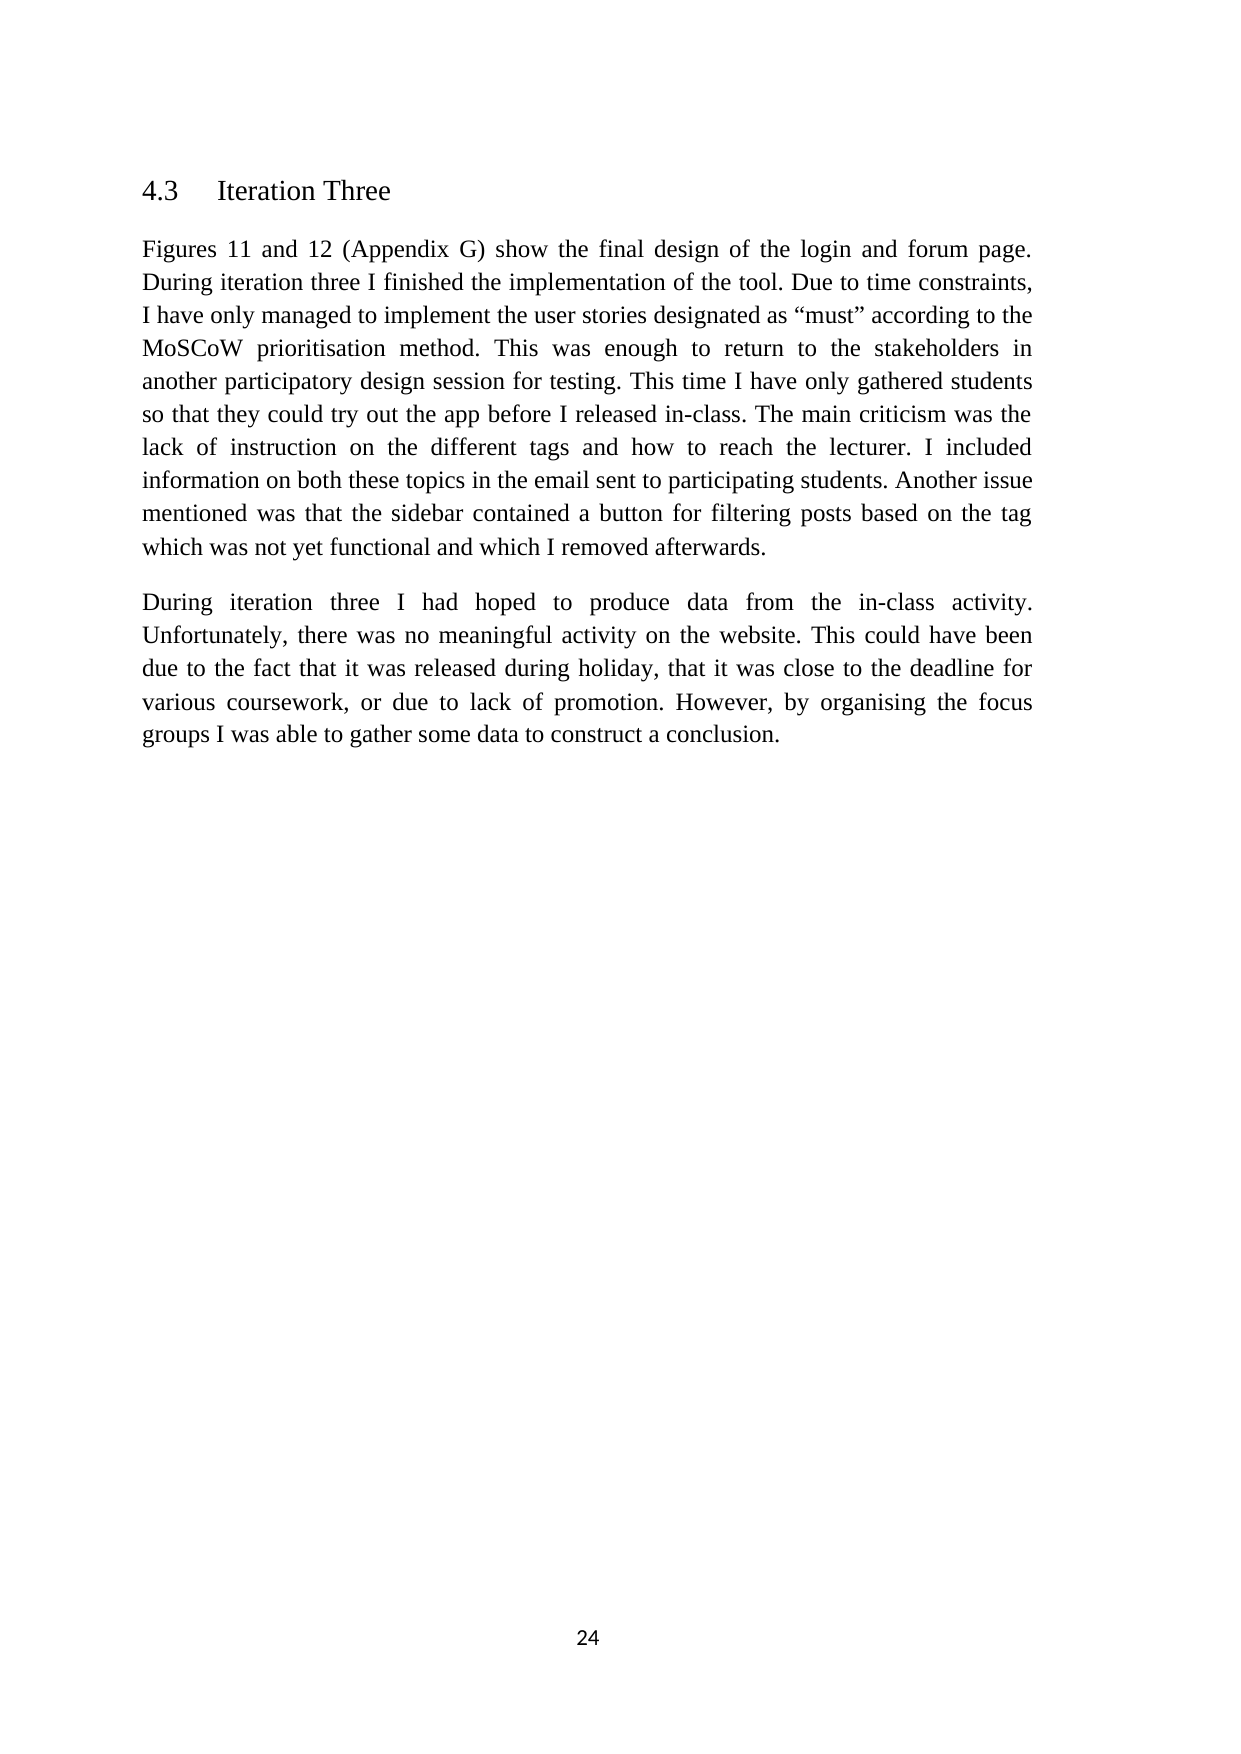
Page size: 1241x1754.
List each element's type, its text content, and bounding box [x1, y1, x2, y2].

text Figures 11 and 12 (Appendix G) show the final design of the login and forum page. During iteration three I finished the implementation of the tool. Due to time constraints, I have only managed to implement the user stories designated as “must” according to the MoSCoW prioritisation method. This was enough to return to the stakeholders in another participatory design session for testing. This time I have only gathered students so that they could try out the app before I released in-class. The main criticism was the lack of instruction on the different tags and how to reach the lecturer. I included information on both these topics in the email sent to participating students. Another issue mentioned was that the sidebar contained a button for filtering posts based on the tag which was not yet functional and which I removed afterwards. [142, 234, 1033, 560]
text During iteration three I had hoped to produce data from the in-class activity. Unfortunately, there was no meaningful activity on the website. This could have been due to the fact that it was released during holiday, that it was close to the deadline for various coursework, or due to lack of promotion. However, by organising the focus groups I was able to gather some data to construct a conclusion. [142, 587, 1033, 748]
text 4.3 Iteration Three [142, 173, 1033, 206]
